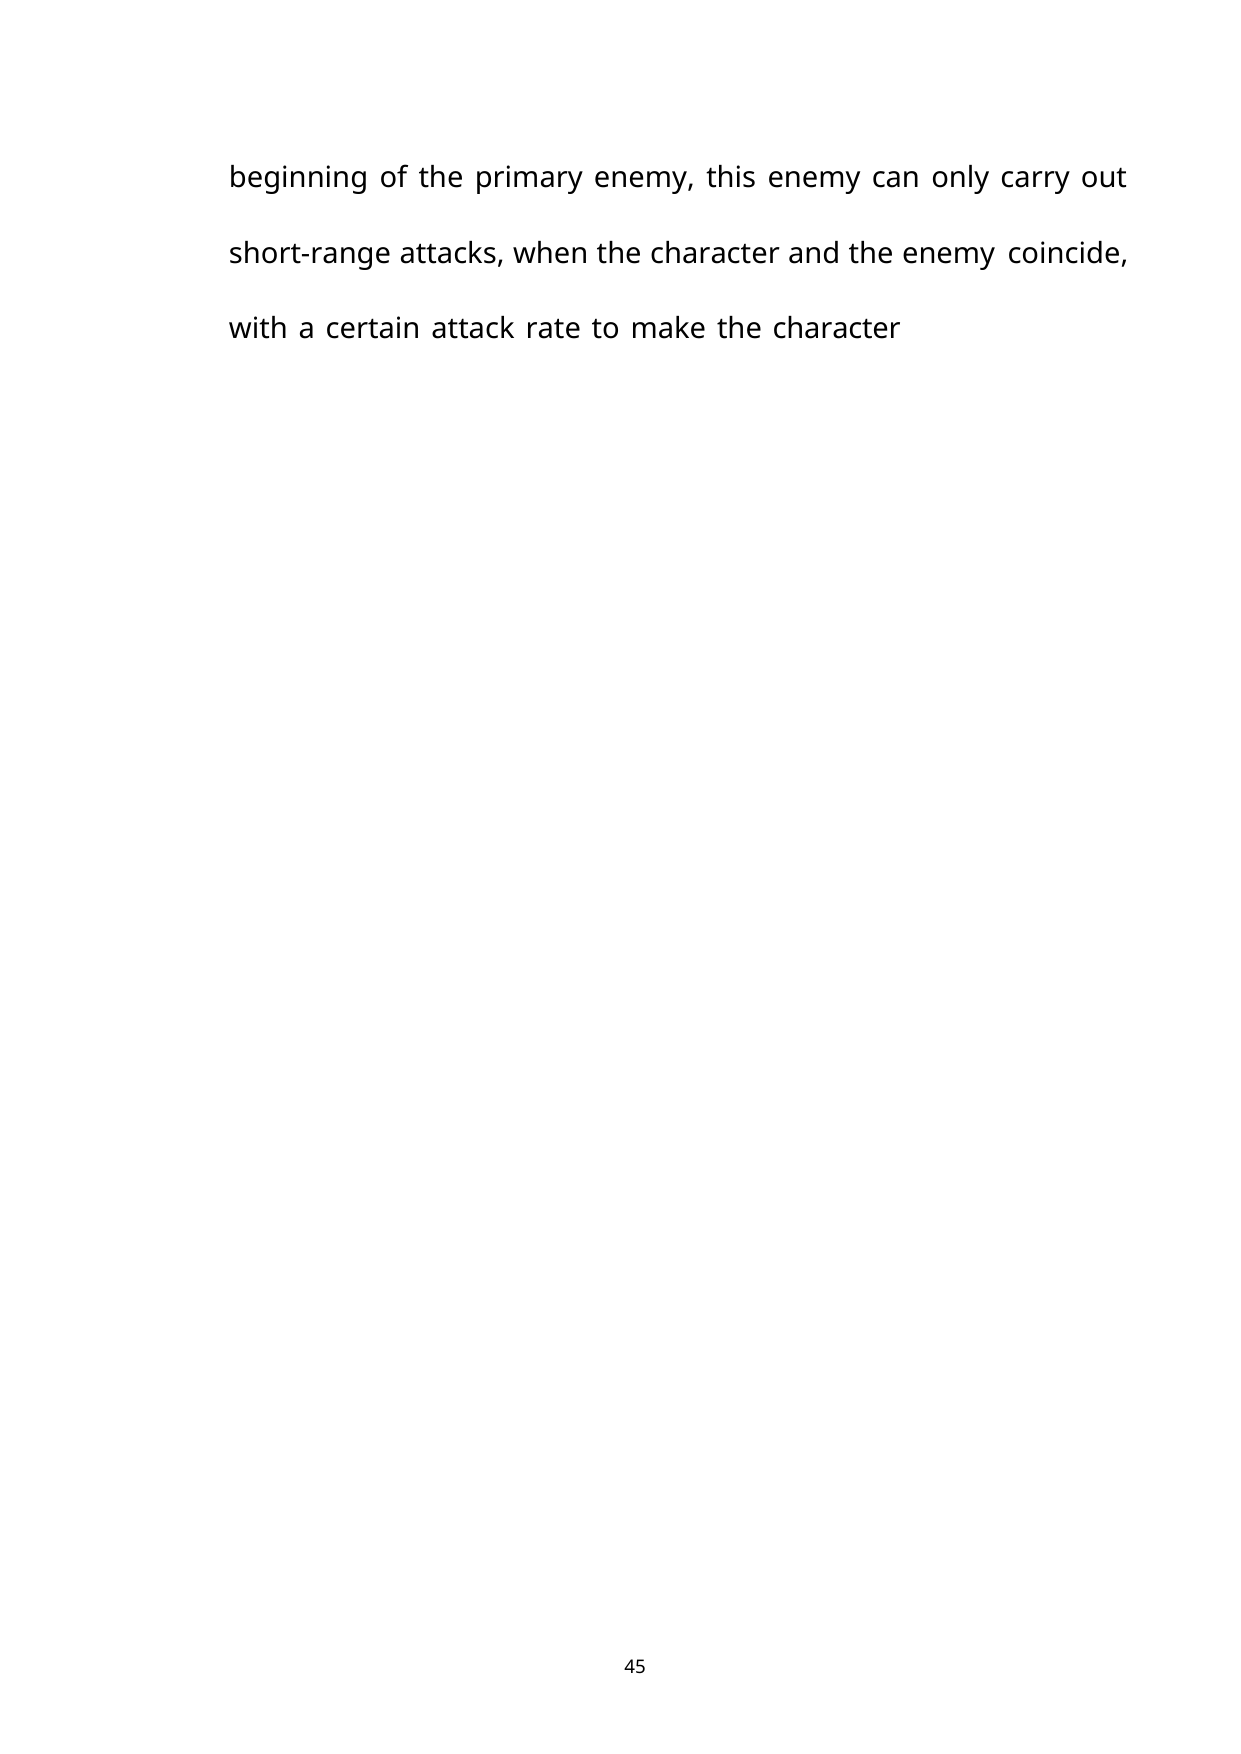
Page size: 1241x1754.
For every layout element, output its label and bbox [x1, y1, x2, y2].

text [229, 156, 1128, 347]
